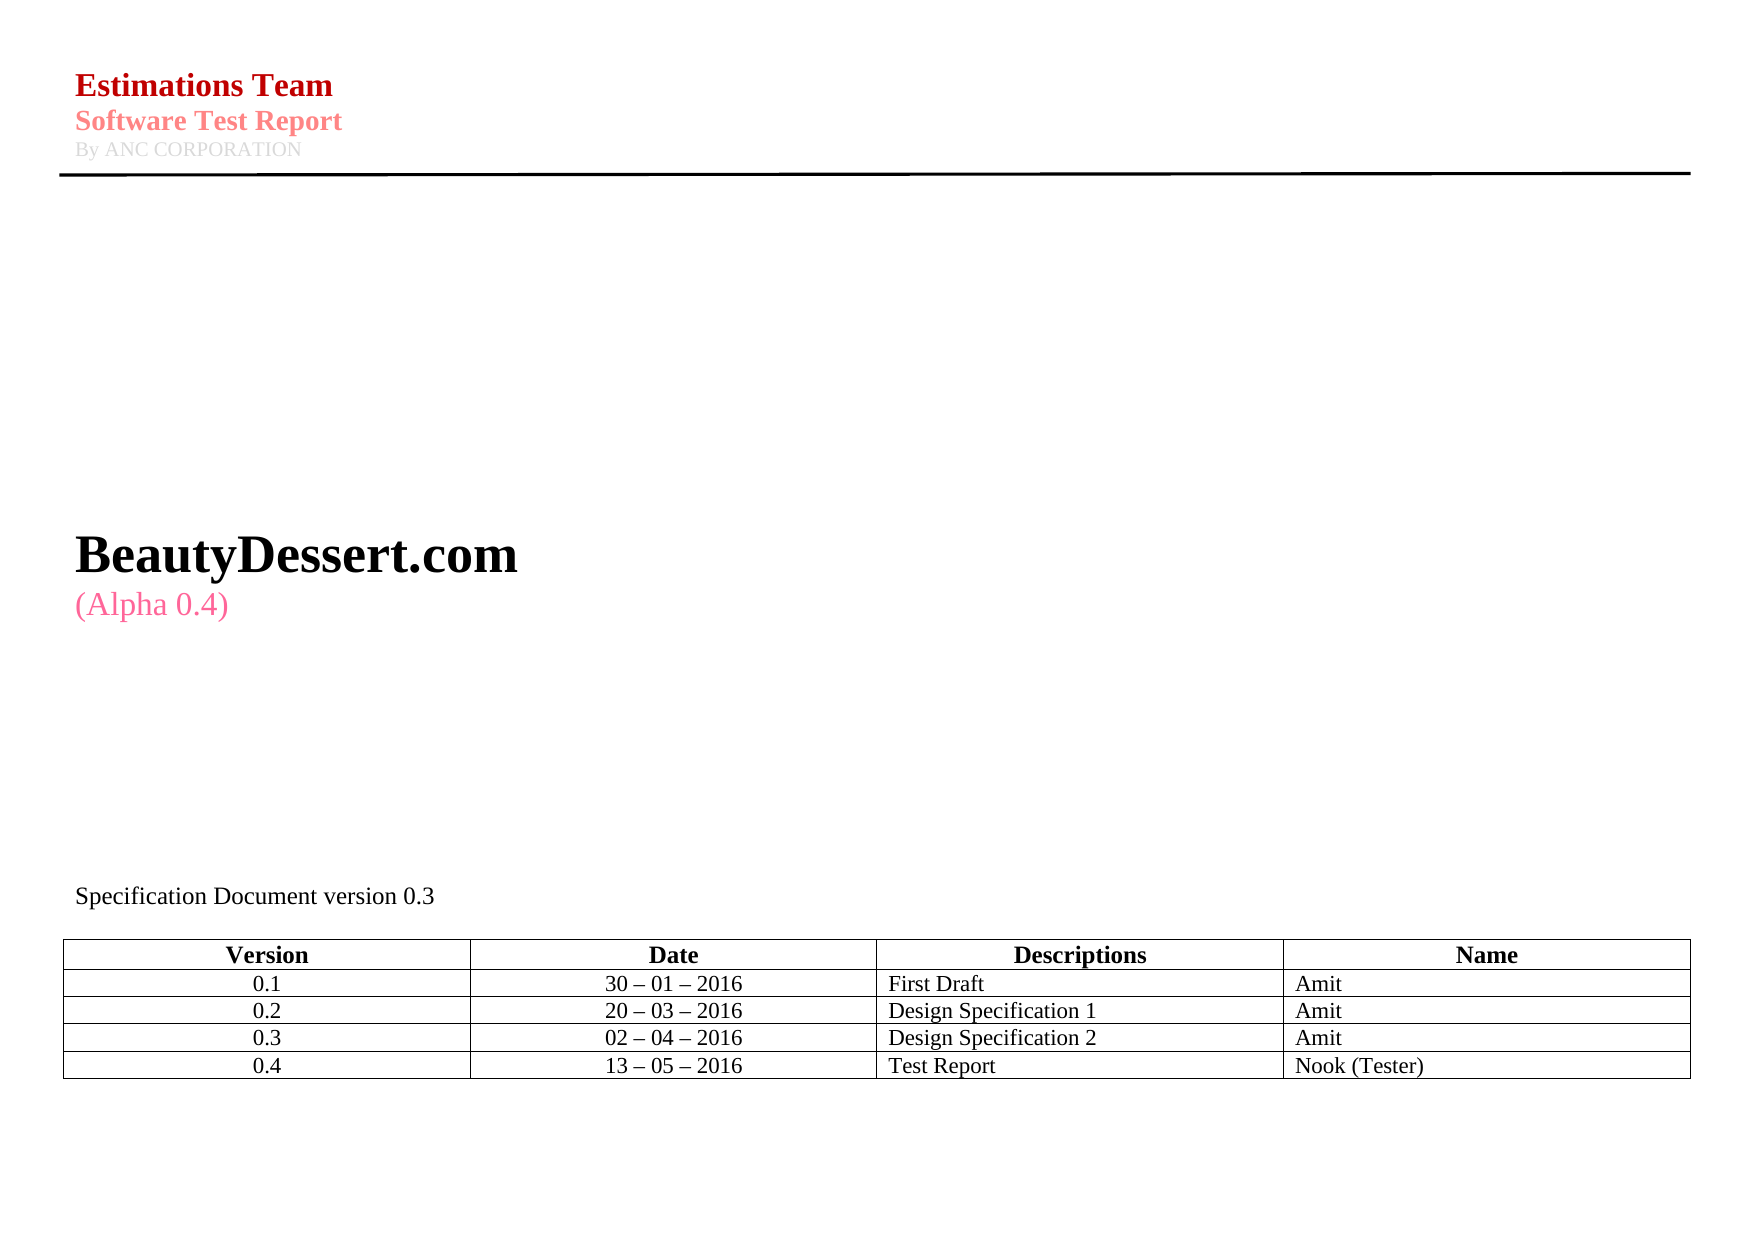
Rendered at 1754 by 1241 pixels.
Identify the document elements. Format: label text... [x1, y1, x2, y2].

table_header Date [471, 940, 876, 968]
table_cell 20 – 03 – 2016 [471, 997, 876, 1023]
table_header Version [64, 940, 470, 968]
table_cell Test Report [877, 1052, 1283, 1078]
text BeautyDessert.com [75, 522, 1679, 584]
table_cell 02 – 04 – 2016 [471, 1024, 876, 1051]
table_cell Nook (Tester) [1284, 1052, 1690, 1078]
table_cell Amit [1284, 970, 1690, 996]
table_cell Design Specification 1 [877, 997, 1283, 1023]
text (Alpha 0.4) [75, 584, 1679, 622]
table_cell First Draft [877, 970, 1283, 996]
table_cell 13 – 05 – 2016 [471, 1052, 876, 1078]
table_cell Amit [1284, 997, 1690, 1023]
table_cell Design Specification 2 [877, 1024, 1283, 1051]
table_header Descriptions [877, 940, 1283, 968]
table_cell 0.3 [64, 1024, 470, 1051]
table_cell 0.4 [64, 1052, 470, 1078]
table_cell 0.1 [64, 970, 470, 996]
text Specification Document version 0.3 [75, 881, 1679, 910]
table_cell Amit [1284, 1024, 1690, 1051]
table_cell 0.2 [64, 997, 470, 1023]
table_cell 30 – 01 – 2016 [471, 970, 876, 996]
table_header Name [1284, 940, 1690, 968]
